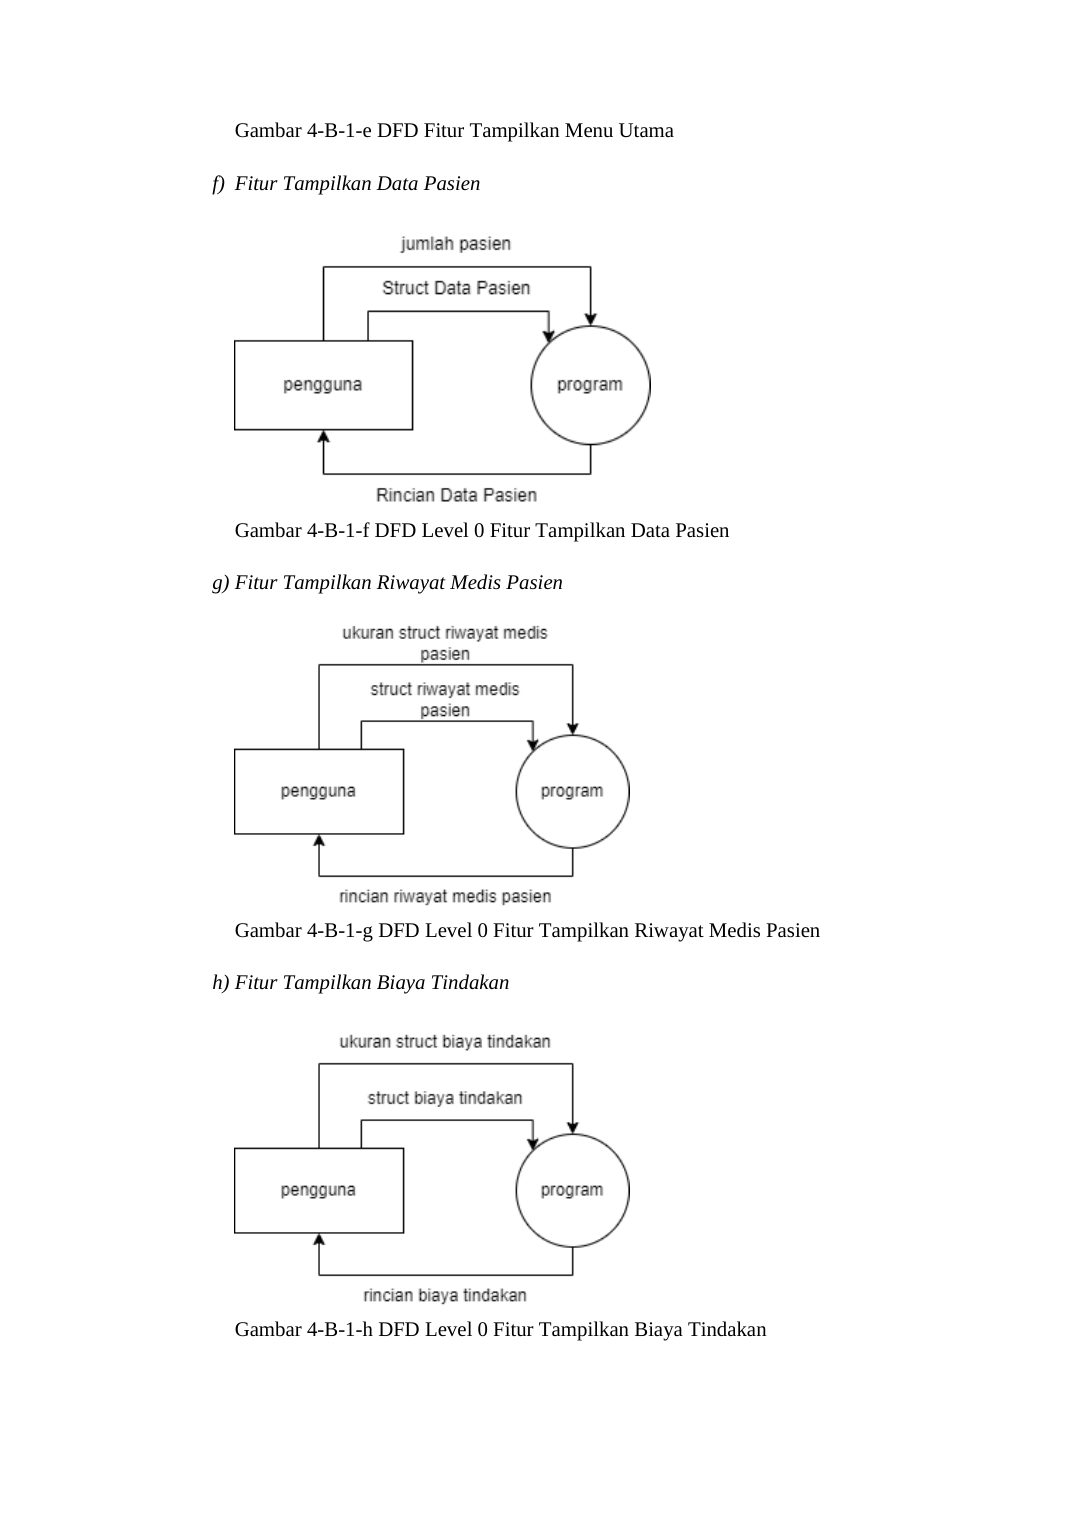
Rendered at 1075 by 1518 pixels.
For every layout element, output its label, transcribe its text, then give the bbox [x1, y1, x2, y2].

subtitle Fitur Tampilkan Riwayat Medis Pasien [159, 570, 957, 594]
text Gambar 4-B-1-h DFD Level 0 Fitur Tampilkan Biaya Tindakan [234, 1317, 957, 1341]
subtitle Fitur Tampilkan Data Pasien [159, 170, 957, 194]
text Gambar 4-B-1-g DFD Level 0 Fitur Tampilkan Riwayat Medis Pasien [234, 917, 957, 942]
picture [234, 1021, 630, 1317]
picture [234, 222, 651, 518]
picture [234, 622, 630, 918]
subtitle Fitur Tampilkan Biaya Tindakan [159, 970, 957, 994]
text Gambar 4-B-1-e DFD Fitur Tampilkan Menu Utama [234, 118, 957, 142]
text Gambar 4-B-1-f DFD Level 0 Fitur Tampilkan Data Pasien [159, 518, 957, 542]
